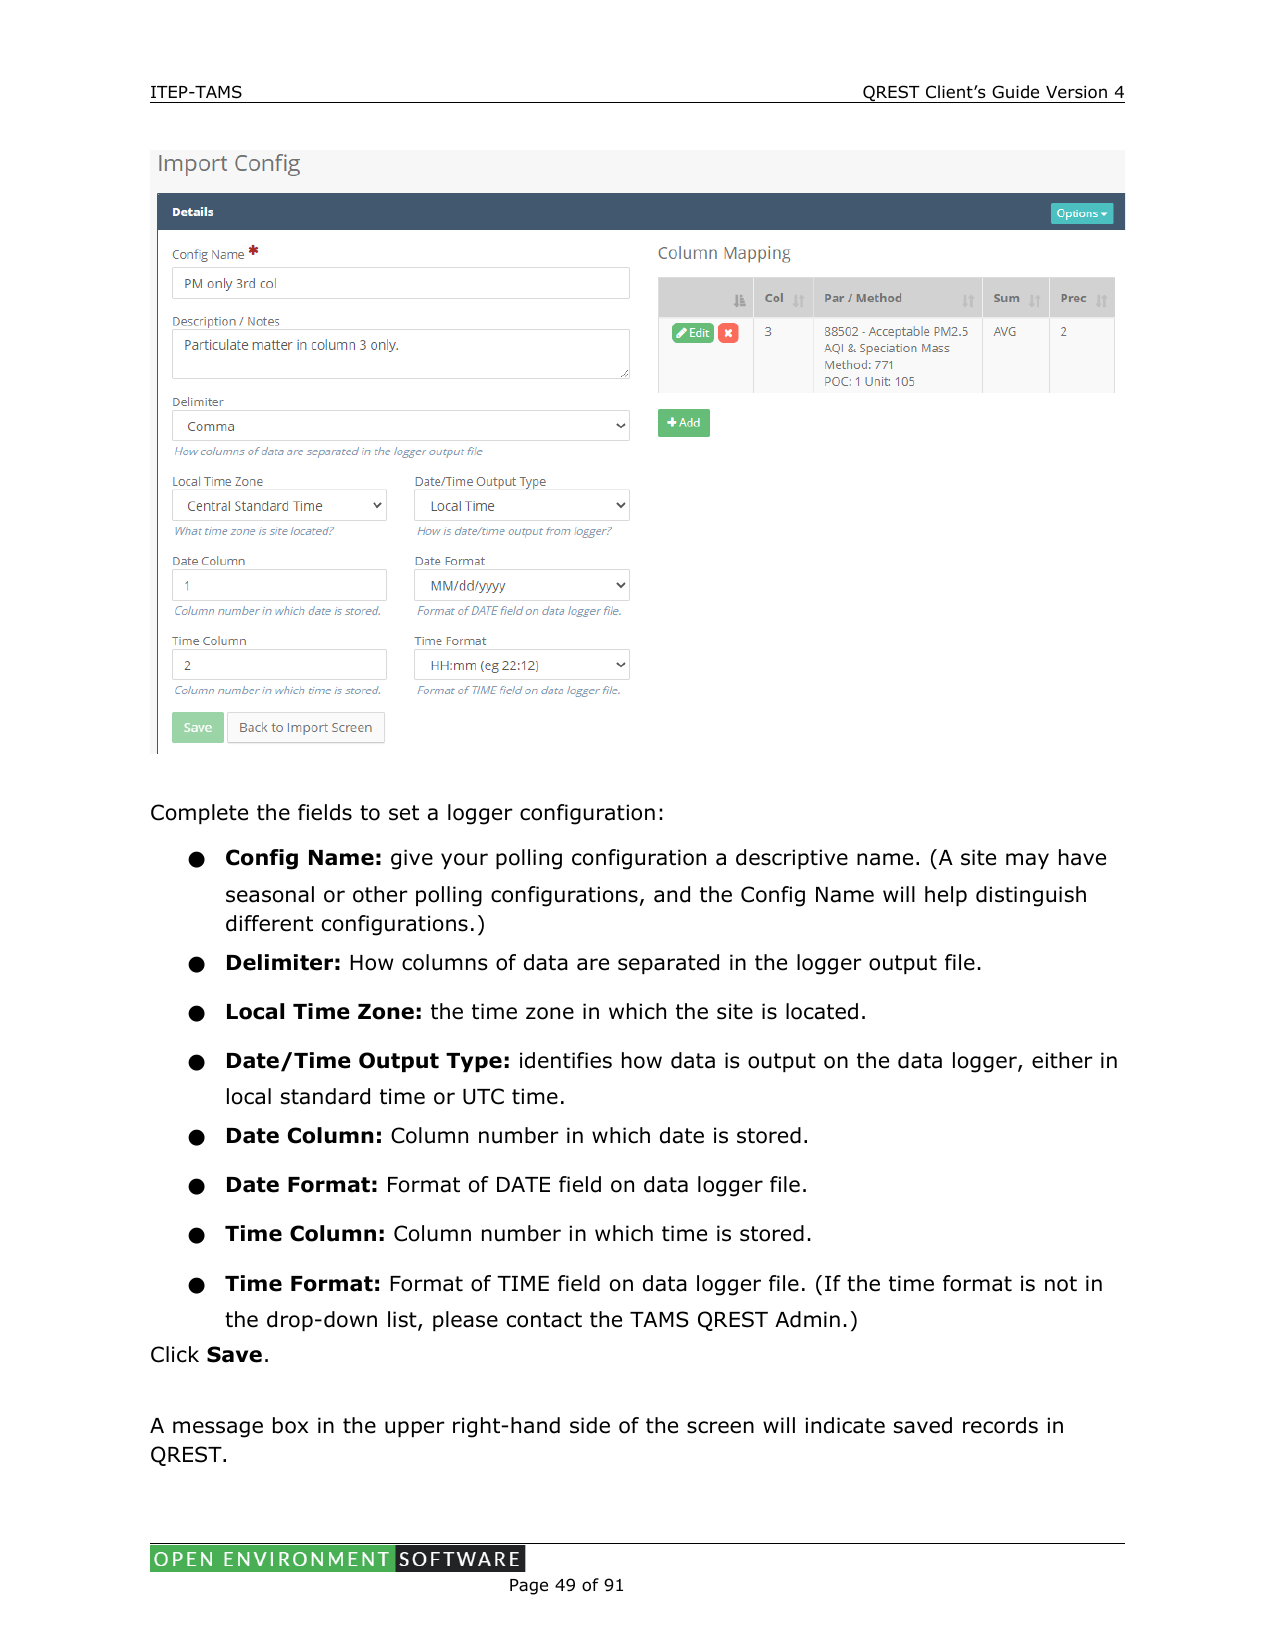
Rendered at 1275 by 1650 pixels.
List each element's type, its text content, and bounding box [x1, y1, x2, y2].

picture [150, 1545, 526, 1572]
list Time Column: Column number in which time is stored. [187, 1211, 1125, 1254]
list Config Name: give your polling configuration a descriptive name. (A site may have seasonal or other polling configurations, and the Config Name will help distinguish different configurations.) [187, 835, 1125, 936]
list Time Format: Format of TIME field on data logger file. (If the time format is not in the drop-down list, please contact the TAMS QREST Admin.) [187, 1260, 1125, 1332]
list Local Time Zone: the time zone in which the site is located. [187, 988, 1125, 1031]
list Delimiter: How columns of data are separated in the logger output file. [187, 939, 1125, 982]
picture [150, 150, 1125, 754]
text Click Save. [150, 1342, 1125, 1367]
list Date Format: Format of DATE field on data logger file. [187, 1162, 1125, 1205]
text Complete the fields to set a logger configuration: [150, 799, 1125, 825]
list Date Column: Column number in which date is stored. [187, 1113, 1125, 1156]
text A message box in the upper right-hand side of the screen will indicate saved records in QREST. [150, 1412, 1125, 1467]
list Date/Time Output Type: identifies how data is output on the data logger, either in local standard time or UTC time. [187, 1037, 1125, 1109]
